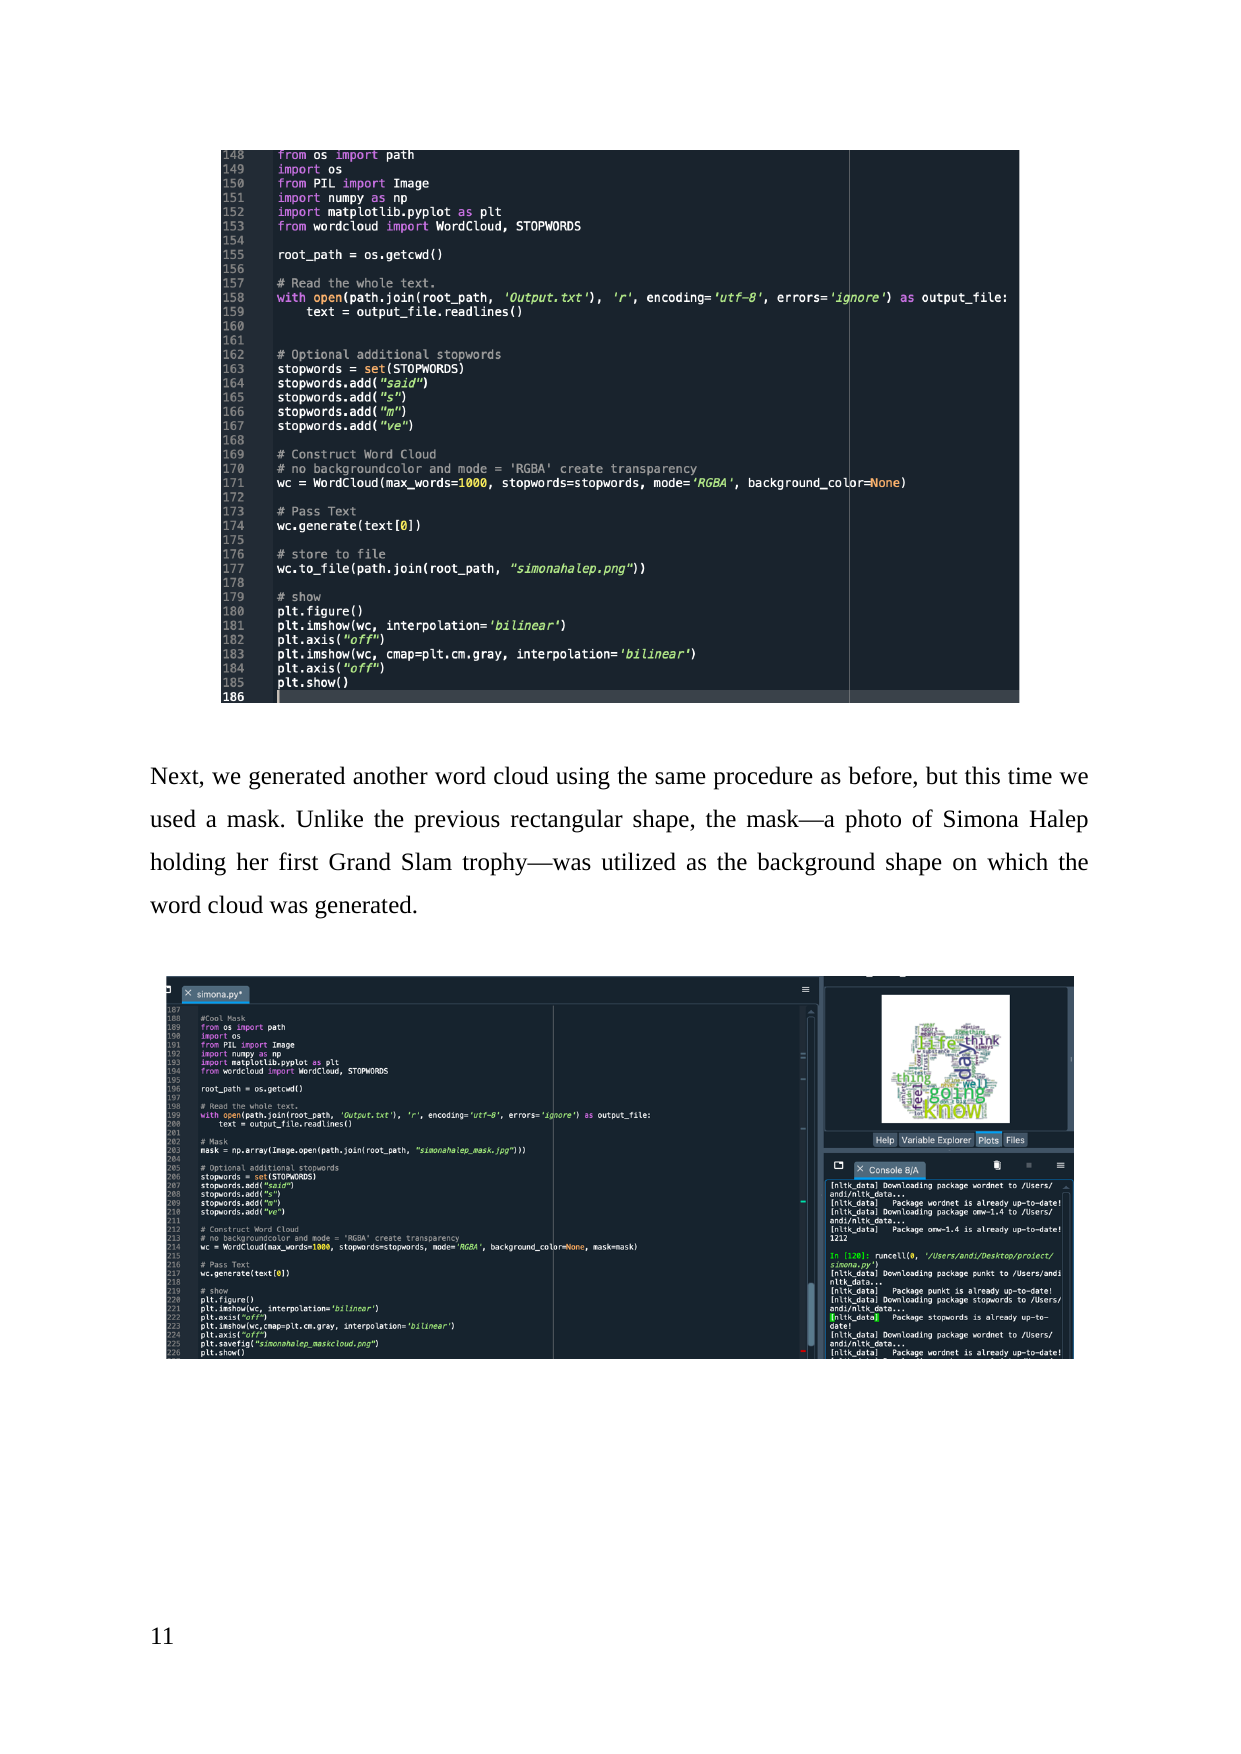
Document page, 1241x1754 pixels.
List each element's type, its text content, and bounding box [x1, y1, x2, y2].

text Next, we generated another word cloud using the same procedure as before, but this time we used a mask. Unlike the previous rectangular shape, the mask—a photo of Simona Halep holding her first Grand Slam trophy—was utilized as the background shape on which the word cloud was generated. [150, 761, 1090, 919]
picture [221, 150, 1020, 703]
picture [166, 976, 1074, 1359]
